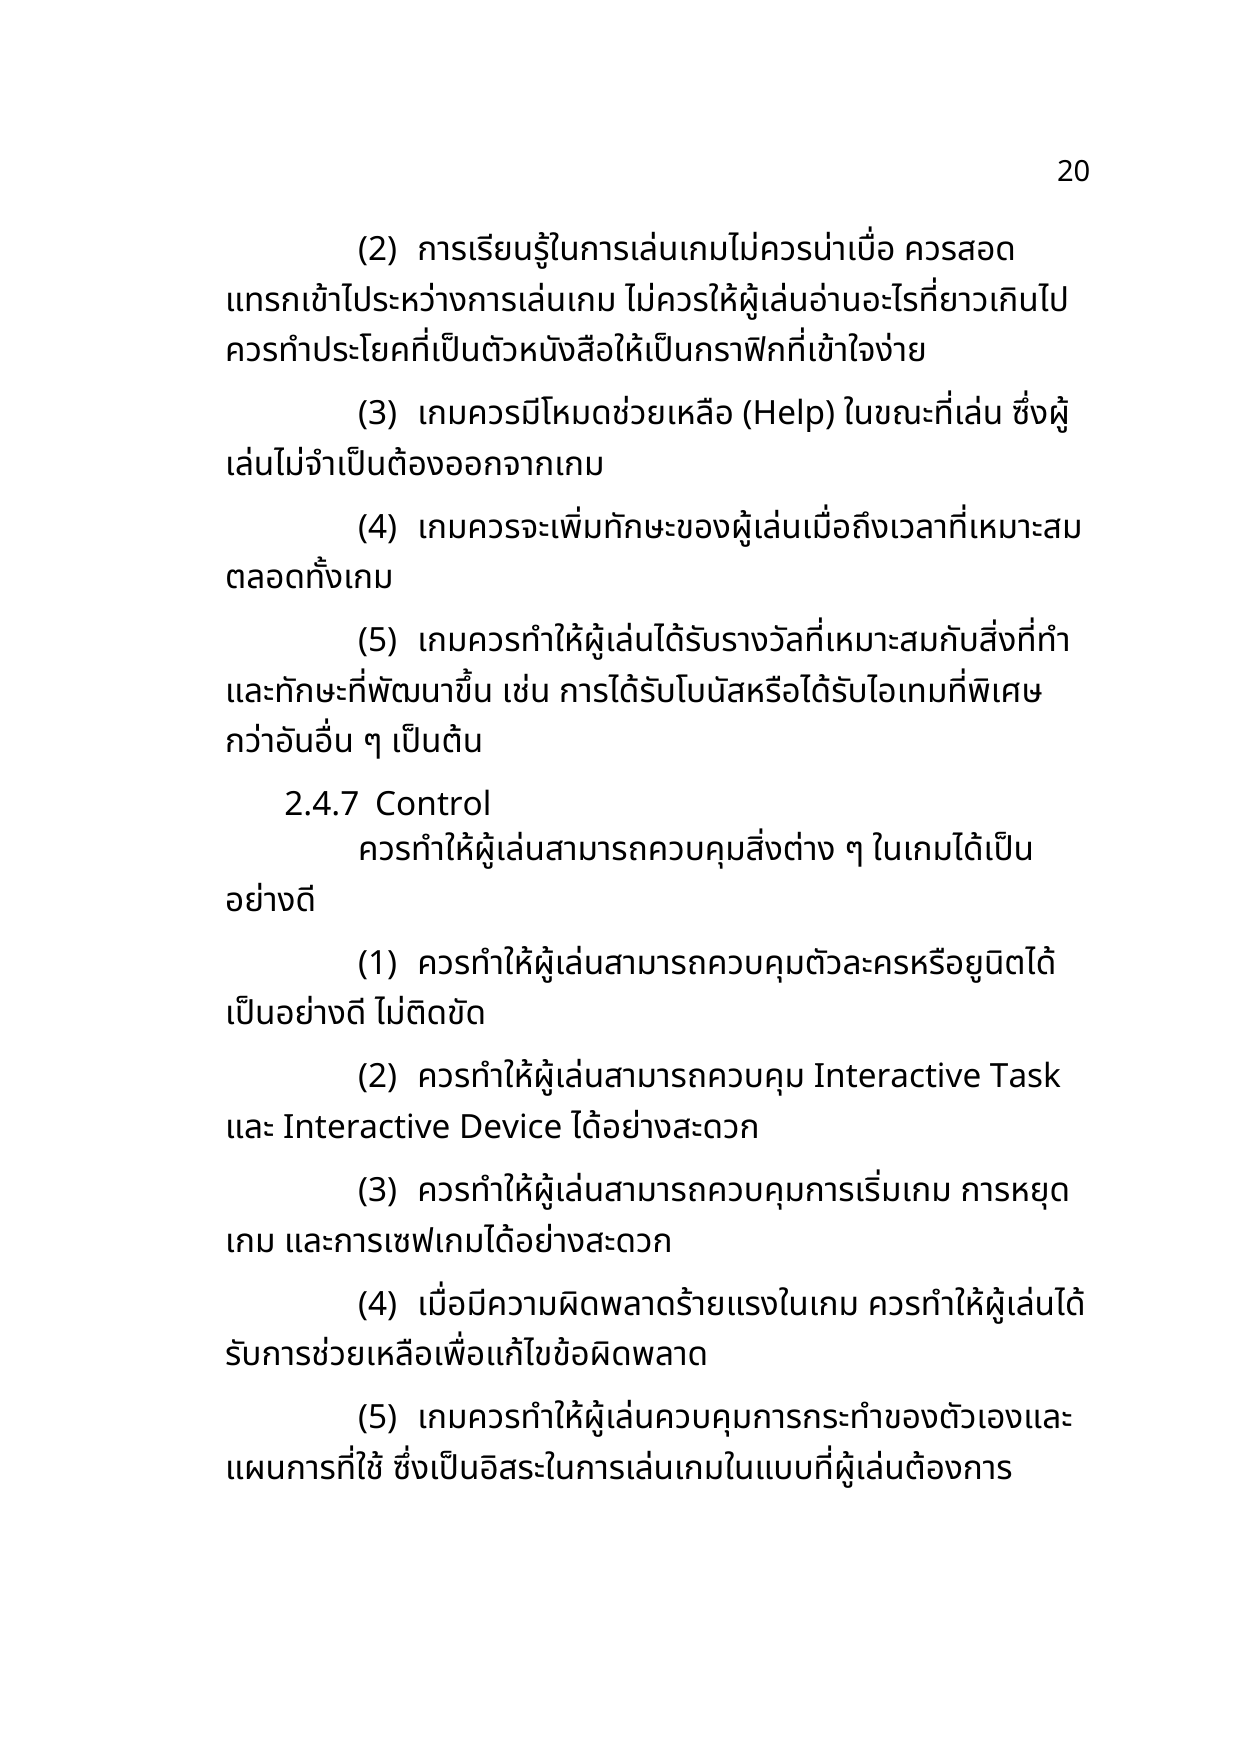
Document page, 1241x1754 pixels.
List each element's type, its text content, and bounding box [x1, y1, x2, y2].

text (4) เกมควรจะเพิ่มทักษะของผู้เล่นเมื่อถึงเวลาที่เหมาะสมตลอดทั้งเกม [225, 502, 1090, 603]
text (5) เกมควรทำให้ผู้เล่นได้รับรางวัลที่เหมาะสมกับสิ่งที่ทำและทักษะที่พัฒนาขึ้น เช่น การได้รับโบนัสหรือได้รับไอเทมที่พิเศษกว่าอันอื่น ๆ เป็นต้น [225, 616, 1090, 767]
text (4) เมื่อมีความผิดพลาดร้ายแรงในเกม ควรทำให้ผู้เล่นได้รับการช่วยเหลือเพื่อแก้ไขข้อผิดพลาด [225, 1279, 1090, 1381]
text (2) การเรียนรู้ในการเล่นเกมไม่ควรน่าเบื่อ ควรสอดแทรกเข้าไประหว่างการเล่นเกม ไม่ควรให้ผู้เล่นอ่านอะไรที่ยาวเกินไป ควรทำประโยคที่เป็นตัวหนังสือให้เป็นกราฟิกที่เข้าใจง่าย [225, 225, 1090, 376]
text (5) เกมควรทำให้ผู้เล่นควบคุมการกระทำของตัวเองและแผนการที่ใช้ ซึ่งเป็นอิสระในการเล่นเกมในแบบที่ผู้เล่นต้องการ [225, 1393, 1090, 1494]
text (3) เกมควรมีโหมดช่วยเหลือ (Help) ในขณะที่เล่น ซึ่งผู้เล่นไม่จำเป็นต้องออกจากเกม [225, 389, 1090, 490]
text (1) ควรทำให้ผู้เล่นสามารถควบคุมตัวละครหรือยูนิตได้เป็นอย่างดี ไม่ติดขัด [225, 939, 1090, 1040]
subtitle 2.4.7 Control [225, 780, 1090, 825]
text (3) ควรทำให้ผู้เล่นสามารถควบคุมการเริ่มเกม การหยุดเกม และการเซฟเกมได้อย่างสะดวก [225, 1166, 1090, 1267]
text ควรทำให้ผู้เล่นสามารถควบคุมสิ่งต่าง ๆ ในเกมได้เป็นอย่างดี [225, 825, 1090, 926]
text (2) ควรทำให้ผู้เล่นสามารถควบคุม Interactive Task และ Interactive Device ได้อย่างสะดวก [225, 1052, 1090, 1153]
